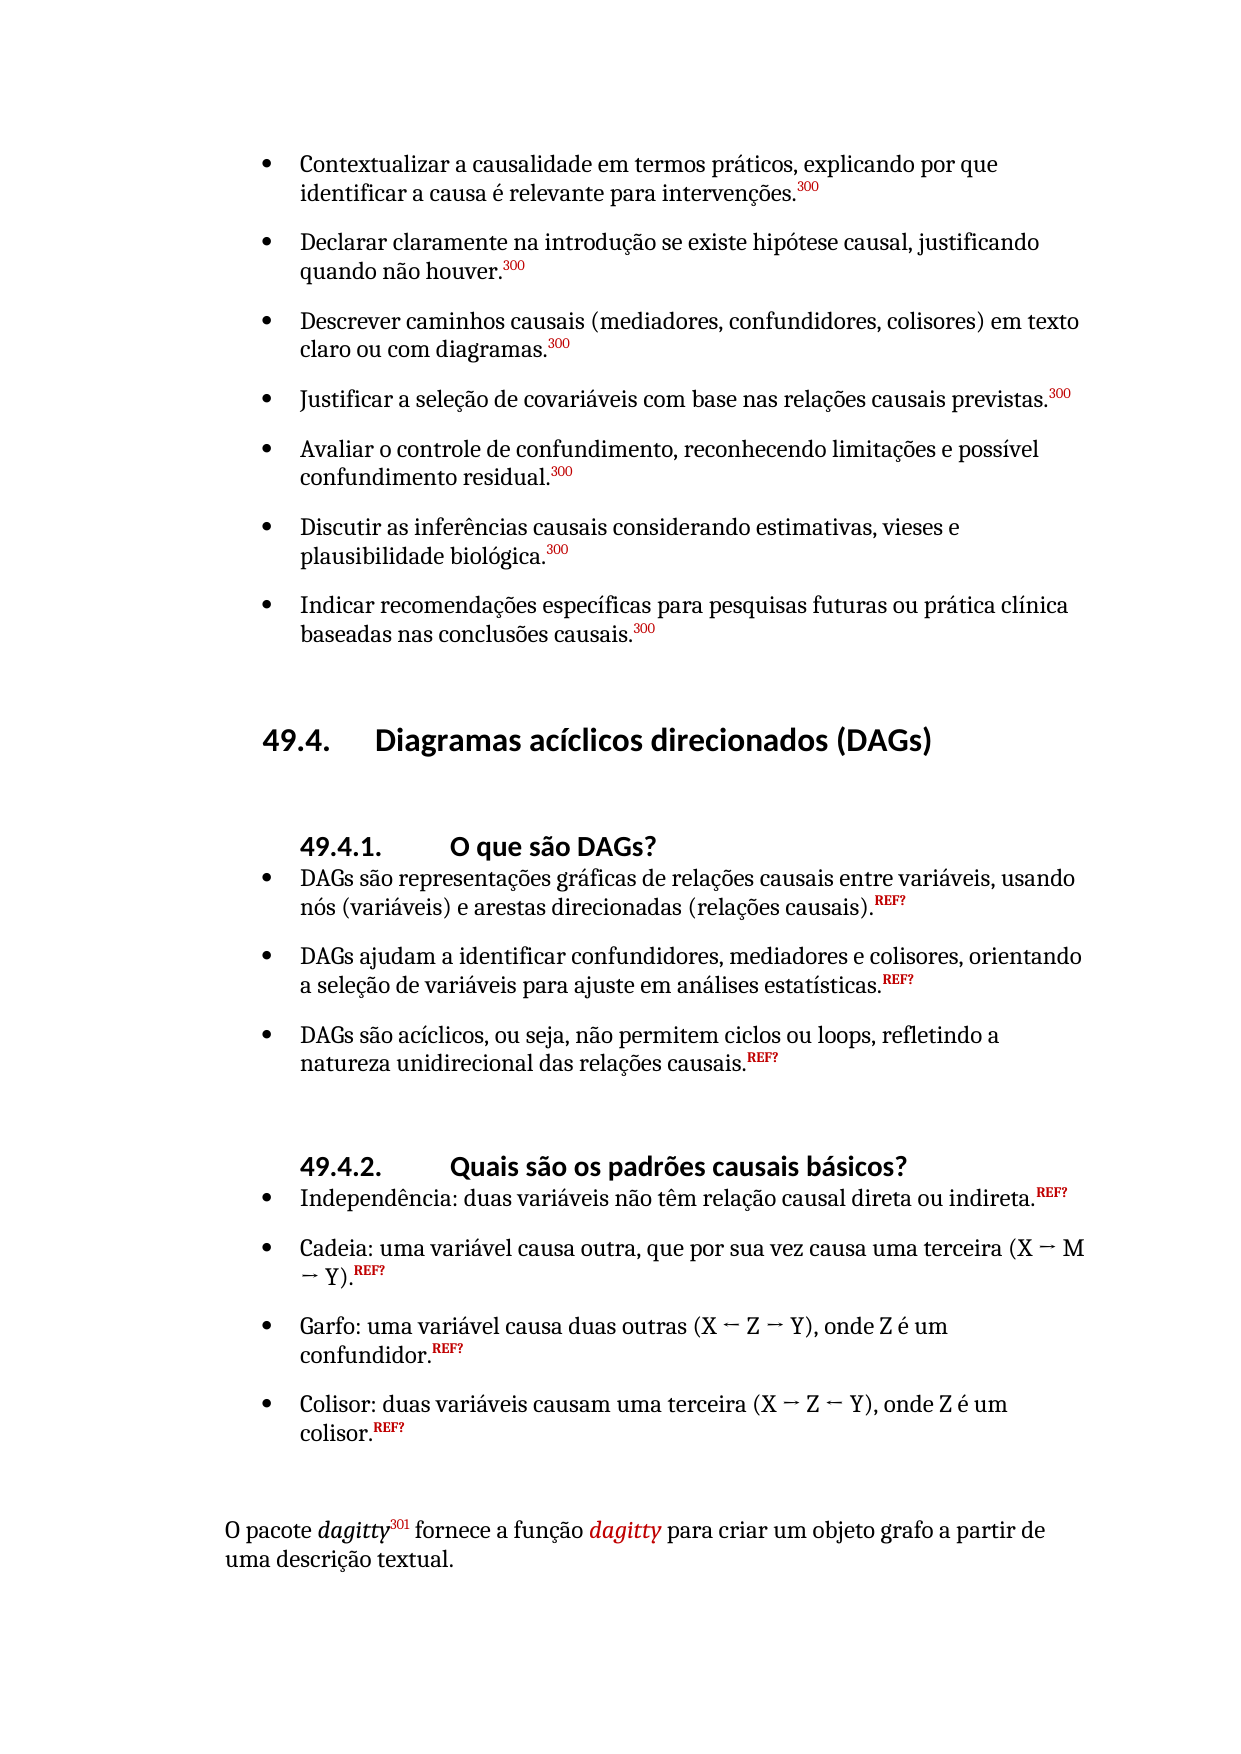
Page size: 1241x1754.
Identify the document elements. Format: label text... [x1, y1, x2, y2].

text O pacote dagitty301 fornece a função dagitty para criar um objeto grafo a partir de uma descrição textual. [225, 1516, 1090, 1574]
list Indicar recomendações específicas para pesquisas futuras ou prática clínica baseadas nas conclusões causais.300 [262, 591, 1090, 649]
list Justificar a seleção de covariáveis com base nas relações causais previstas.300 [262, 385, 1090, 414]
subtitle O que são DAGs? [300, 828, 1090, 864]
list Avaliar o controle de confundimento, reconhecendo limitações e possível confundimento residual.300 [262, 434, 1090, 492]
list DAGs são acíclicos, ou seja, não permitem ciclos ou loops, refletindo a natureza unidirecional das relações causais.REF? [262, 1021, 1090, 1078]
subtitle Quais são os padrões causais básicos? [300, 1148, 1090, 1184]
subtitle Diagramas acíclicos direcionados (DAGs) [262, 719, 1090, 760]
list DAGs são representações gráficas de relações causais entre variáveis, usando nós (variáveis) e arestas direcionadas (relações causais).REF? [262, 864, 1090, 921]
list Contextualizar a causalidade em termos práticos, explicando por que identificar a causa é relevante para intervenções.300 [262, 150, 1090, 207]
list Discutir as inferências causais considerando estimativas, vieses e plausibilidade biológica.300 [262, 513, 1090, 570]
list Colisor: duas variáveis causam uma terceira (X → Z ← Y), onde Z é um colisor.REF? [262, 1390, 1090, 1448]
list DAGs ajudam a identificar confundidores, mediadores e colisores, orientando a seleção de variáveis para ajuste em análises estatísticas.REF? [262, 942, 1090, 1000]
list Garfo: uma variável causa duas outras (X ← Z → Y), onde Z é um confundidor.REF? [262, 1312, 1090, 1369]
list Cadeia: uma variável causa outra, que por sua vez causa uma terceira (X → M → Y).REF? [262, 1234, 1090, 1291]
list Descrever caminhos causais (mediadores, confundidores, colisores) em texto claro ou com diagramas.300 [262, 307, 1090, 364]
list Declarar claramente na introdução se existe hipótese causal, justificando quando não houver.300 [262, 228, 1090, 286]
list Independência: duas variáveis não têm relação causal direta ou indireta.REF? [262, 1184, 1090, 1213]
